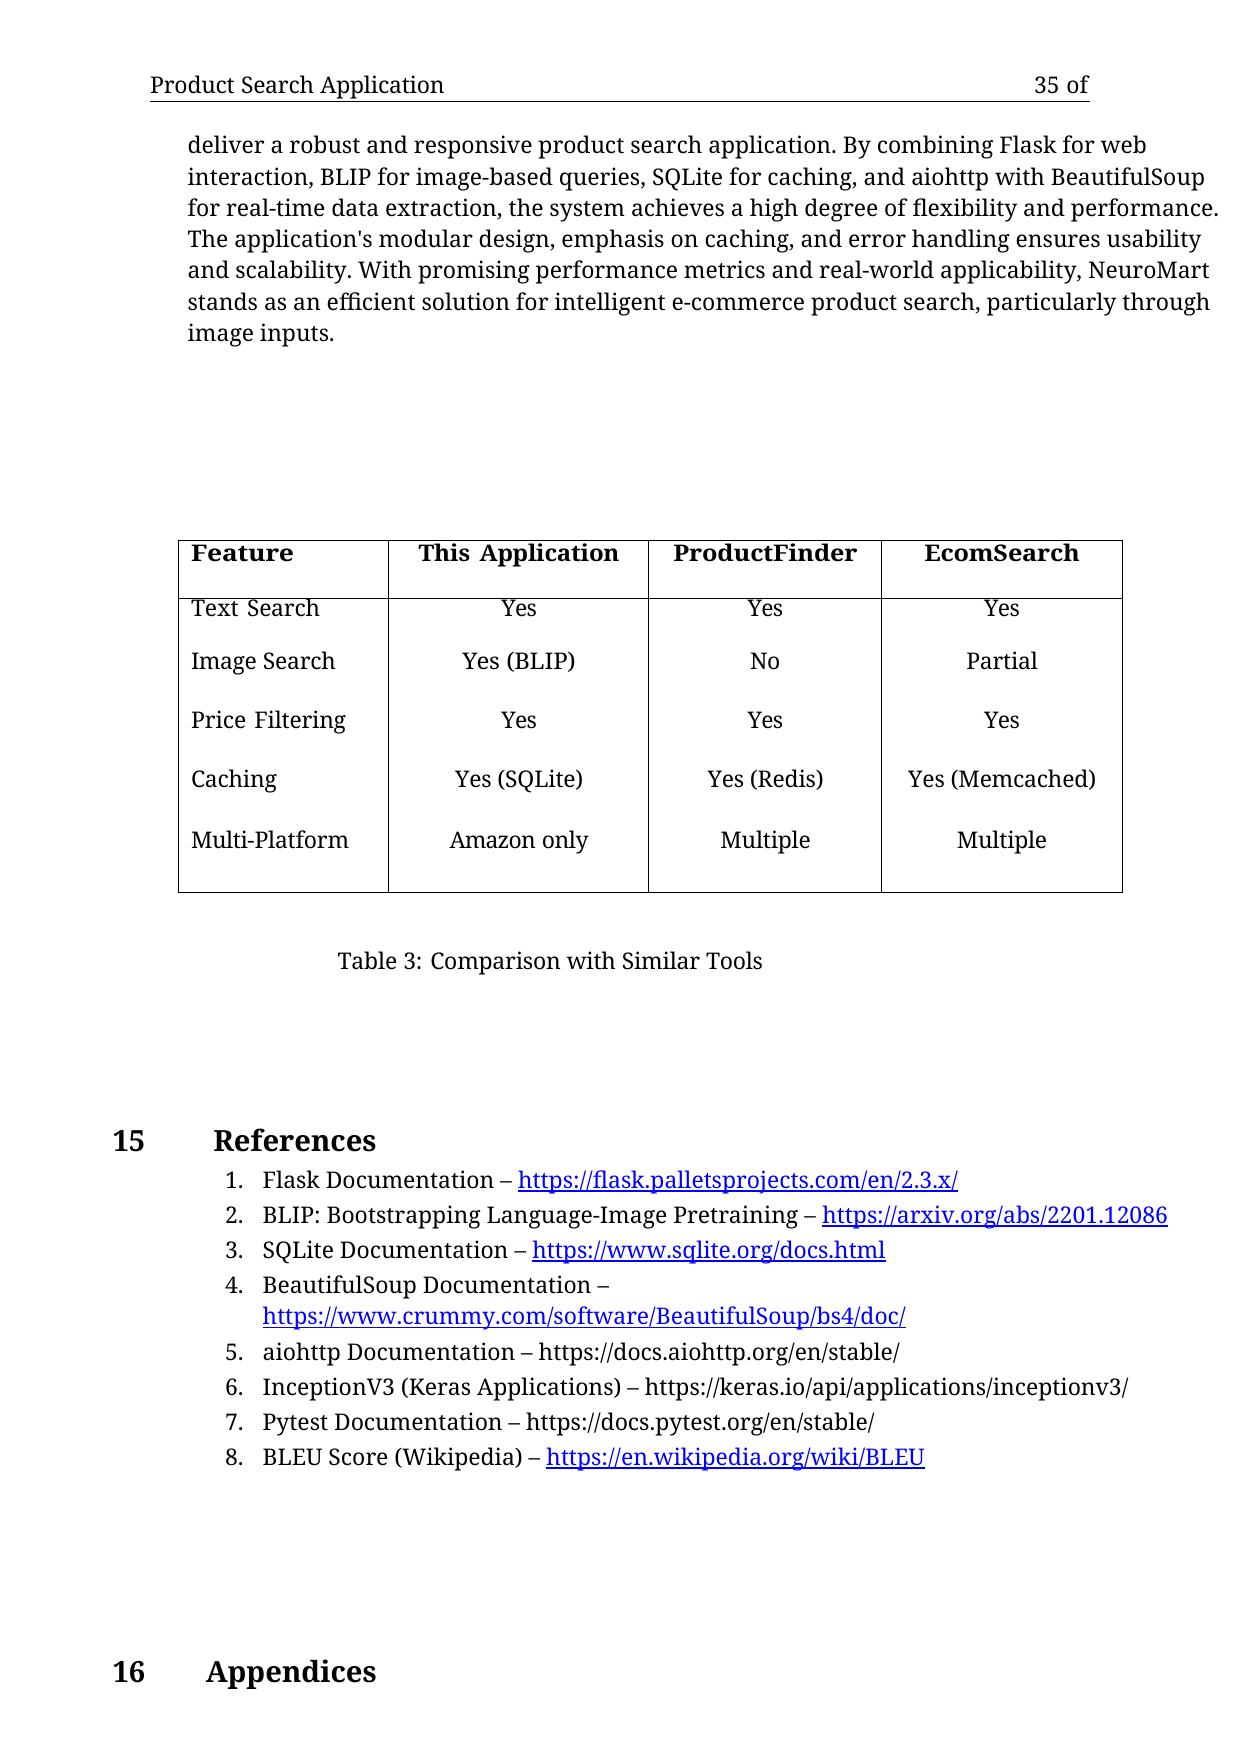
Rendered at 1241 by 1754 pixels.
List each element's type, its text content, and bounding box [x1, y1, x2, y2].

list SQLite Documentation – https://www.sqlite.org/docs.html [225, 1234, 1240, 1265]
table_cell Text Search [179, 599, 388, 648]
table_cell Yes [882, 599, 1122, 648]
table_cell Yes (Memcached) [882, 766, 1122, 825]
table_cell Image Search [179, 649, 388, 707]
table_cell Yes (BLIP) [389, 649, 648, 707]
table_cell Multiple [649, 825, 881, 892]
table_cell Yes [389, 599, 648, 648]
list aiohttp Documentation – https://docs.aiohttp.org/en/stable/ [225, 1335, 1240, 1367]
table_header This Application [389, 541, 648, 598]
list BLIP: Bootstrapping Language-Image Pretraining – https://arxiv.org/abs/2201.12086 [225, 1199, 1240, 1230]
table_cell Caching [179, 766, 388, 825]
table_cell Yes [389, 707, 648, 766]
table_cell No [649, 649, 881, 707]
table_cell Partial [882, 649, 1122, 707]
list Flask Documentation – https://flask.palletsprojects.com/en/2.3.x/ [225, 1164, 1240, 1195]
list BLEU Score (Wikipedia) – https://en.wikipedia.org/wiki/BLEU [225, 1441, 1240, 1472]
list BeautifulSoup Documentation – https://www.crummy.com/software/BeautifulSoup/bs4/doc/ [225, 1269, 1240, 1332]
table_cell Yes [882, 707, 1122, 766]
table_cell Multiple [882, 825, 1122, 892]
table_cell Yes (SQLite) [389, 766, 648, 825]
table_cell Multi-Platform [179, 825, 388, 892]
list Pytest Documentation – https://docs.pytest.org/en/stable/ [225, 1406, 1240, 1437]
table_header EcomSearch [882, 541, 1122, 598]
table_cell Yes [649, 707, 881, 766]
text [187, 129, 1240, 348]
table_cell Yes [649, 599, 881, 648]
table_cell Amazon only [389, 825, 648, 892]
table_cell Yes (Redis) [649, 766, 881, 825]
table_header Feature [179, 541, 388, 598]
text Table 3: Comparison with Similar Tools [273, 945, 1117, 976]
table_cell Price Filtering [179, 707, 388, 766]
table_header ProductFinder [649, 541, 881, 598]
text 16 Appendices [112, 1651, 1240, 1691]
text 15 References [112, 1120, 1240, 1160]
list InceptionV3 (Keras Applications) – https://keras.io/api/applications/inceptionv3/ [225, 1371, 1240, 1402]
